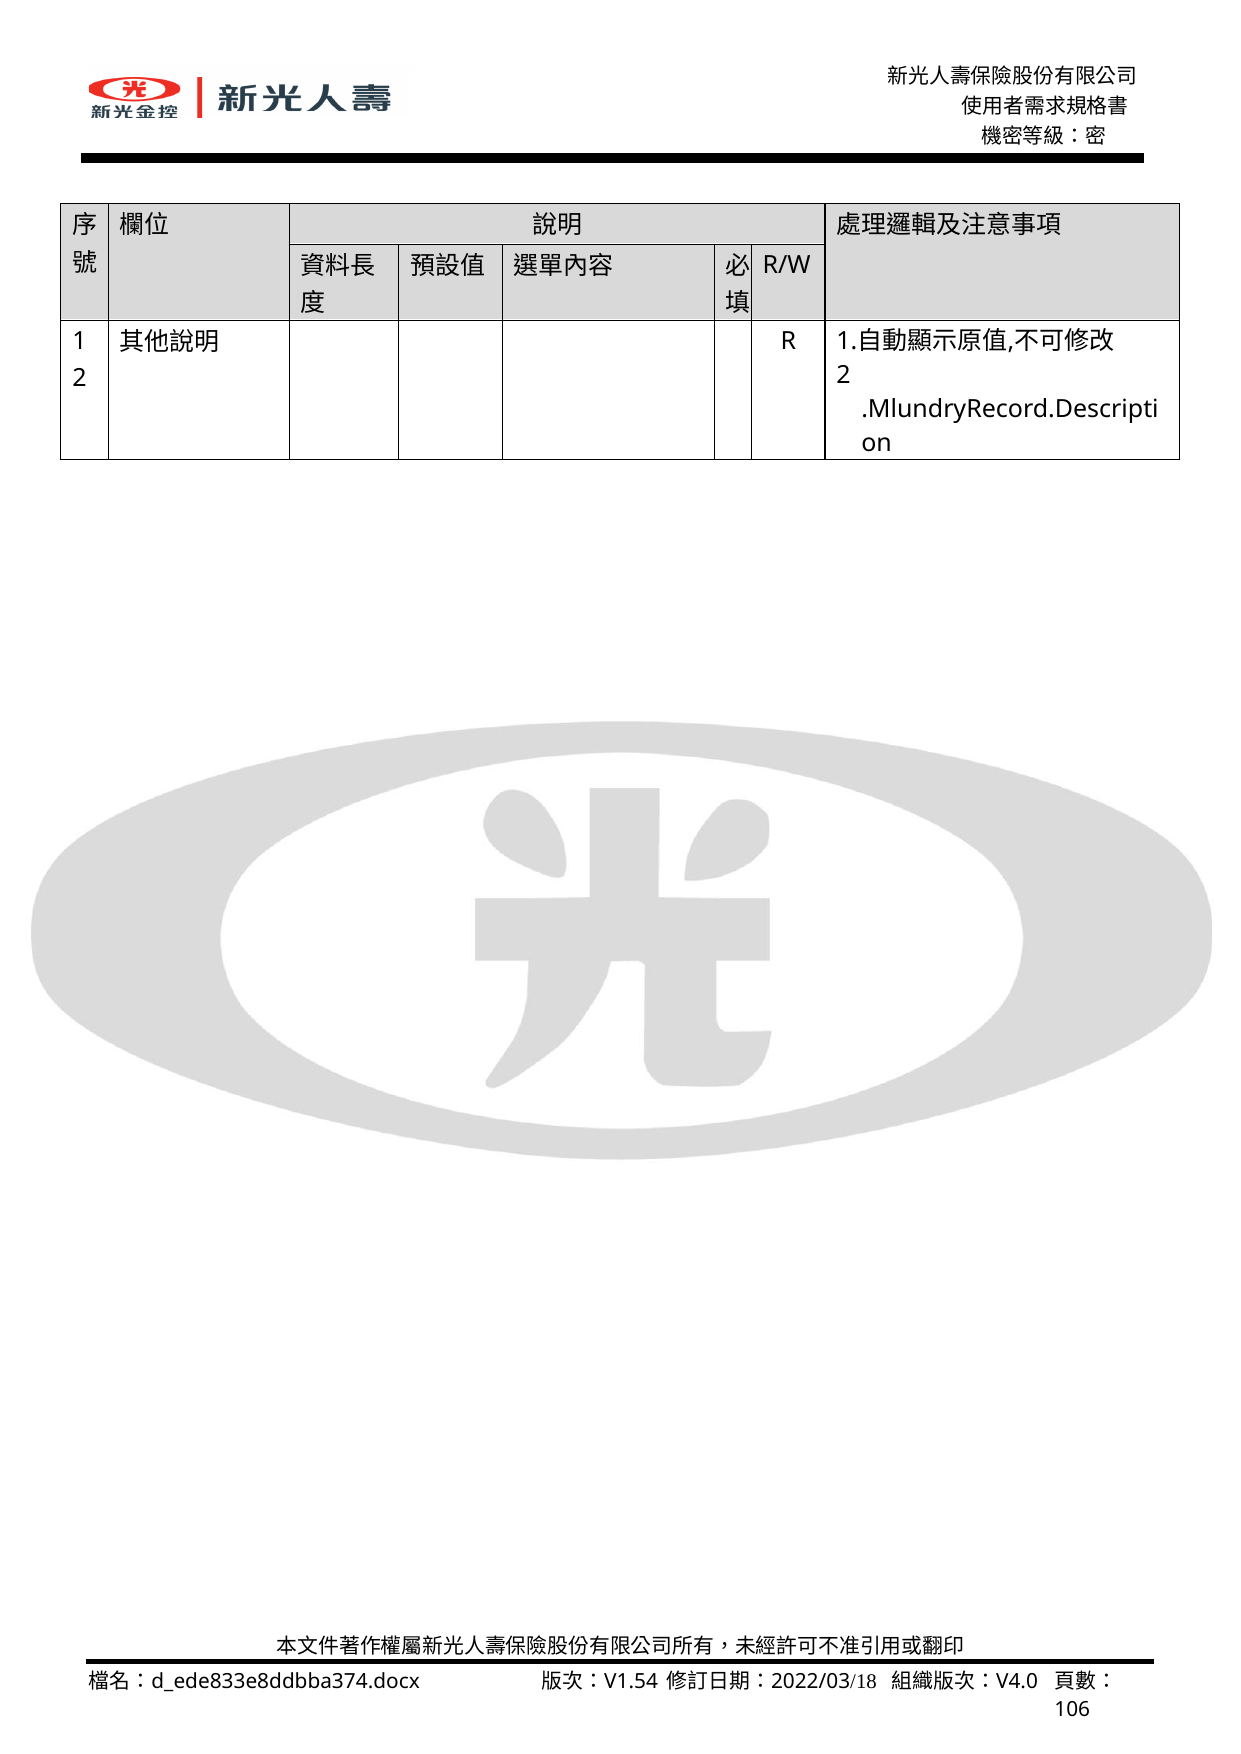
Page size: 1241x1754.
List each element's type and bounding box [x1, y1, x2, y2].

picture [88, 61, 414, 118]
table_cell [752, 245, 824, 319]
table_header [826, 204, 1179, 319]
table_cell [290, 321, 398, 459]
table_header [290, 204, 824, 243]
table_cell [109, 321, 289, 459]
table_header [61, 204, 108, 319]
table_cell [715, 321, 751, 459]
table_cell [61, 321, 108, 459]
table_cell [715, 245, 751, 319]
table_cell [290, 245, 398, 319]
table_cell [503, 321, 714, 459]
picture [25, 713, 1215, 1166]
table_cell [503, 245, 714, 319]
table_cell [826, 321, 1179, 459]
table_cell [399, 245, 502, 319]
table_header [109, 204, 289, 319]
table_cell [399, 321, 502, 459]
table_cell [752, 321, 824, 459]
